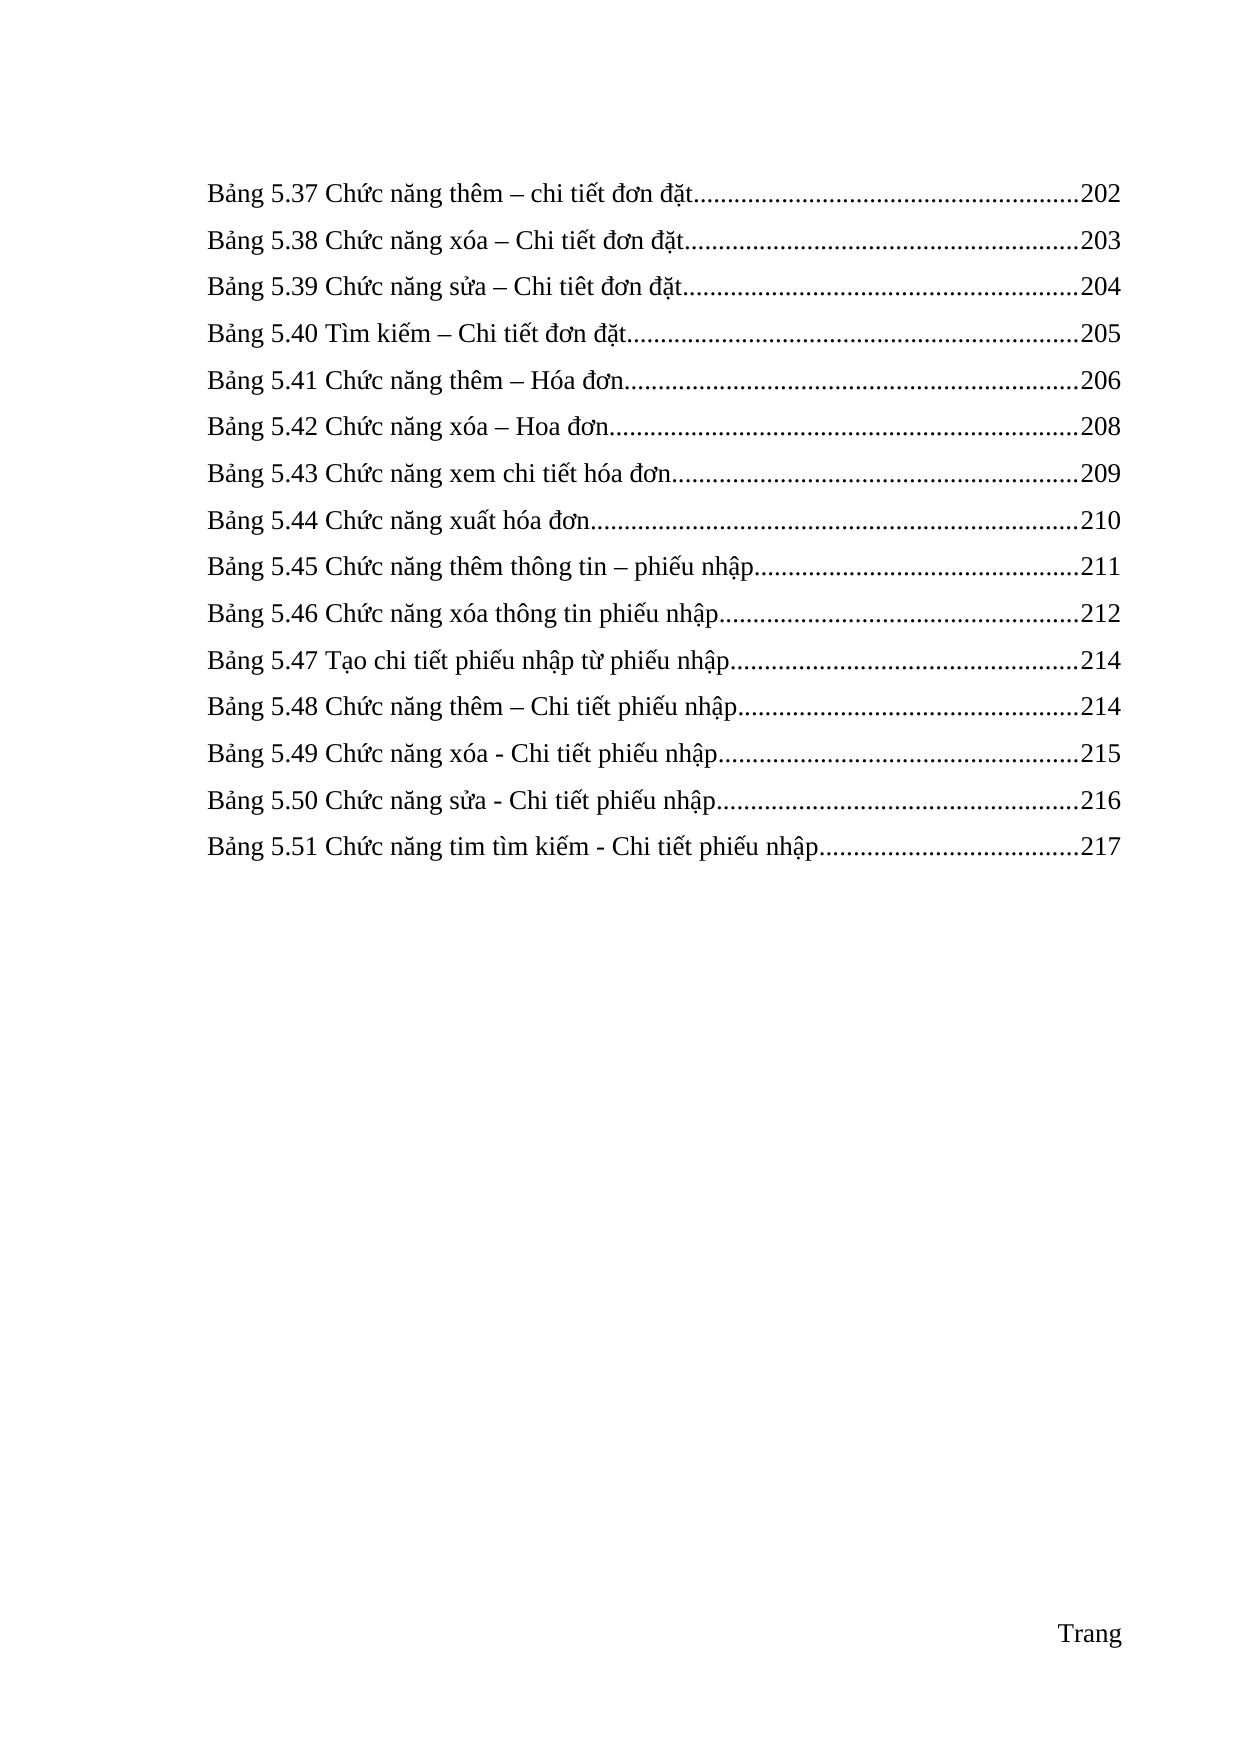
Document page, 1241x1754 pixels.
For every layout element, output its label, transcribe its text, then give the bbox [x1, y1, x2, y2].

text Bảng 5.46 Chức năng xóa thông tin phiếu nhập 212 [207, 597, 1122, 628]
text Bảng 5.40 Tìm kiếm – Chi tiết đơn đặt 205 [207, 317, 1122, 348]
text Bảng 5.45 Chức năng thêm thông tin – phiếu nhập 211 [207, 551, 1122, 582]
text Bảng 5.38 Chức năng xóa – Chi tiết đơn đặt 203 [207, 224, 1122, 255]
text Bảng 5.44 Chức năng xuất hóa đơn 210 [207, 504, 1122, 535]
text Bảng 5.42 Chức năng xóa – Hoa đơn 208 [207, 411, 1122, 442]
text Bảng 5.51 Chức năng tim tìm kiếm - Chi tiết phiếu nhập 217 [207, 831, 1122, 862]
text Bảng 5.47 Tạo chi tiết phiếu nhập từ phiếu nhập 214 [207, 644, 1122, 675]
text Bảng 5.43 Chức năng xem chi tiết hóa đơn 209 [207, 457, 1122, 488]
text Bảng 5.41 Chức năng thêm – Hóa đơn 206 [207, 364, 1122, 395]
text Bảng 5.48 Chức năng thêm – Chi tiết phiếu nhập 214 [207, 691, 1122, 722]
text Bảng 5.39 Chức năng sửa – Chi tiêt đơn đặt 204 [207, 271, 1122, 302]
text Bảng 5.37 Chức năng thêm – chi tiết đơn đặt 202 [207, 177, 1122, 208]
text Bảng 5.50 Chức năng sửa - Chi tiết phiếu nhập 216 [207, 784, 1122, 815]
text Bảng 5.49 Chức năng xóa - Chi tiết phiếu nhập 215 [207, 737, 1122, 768]
